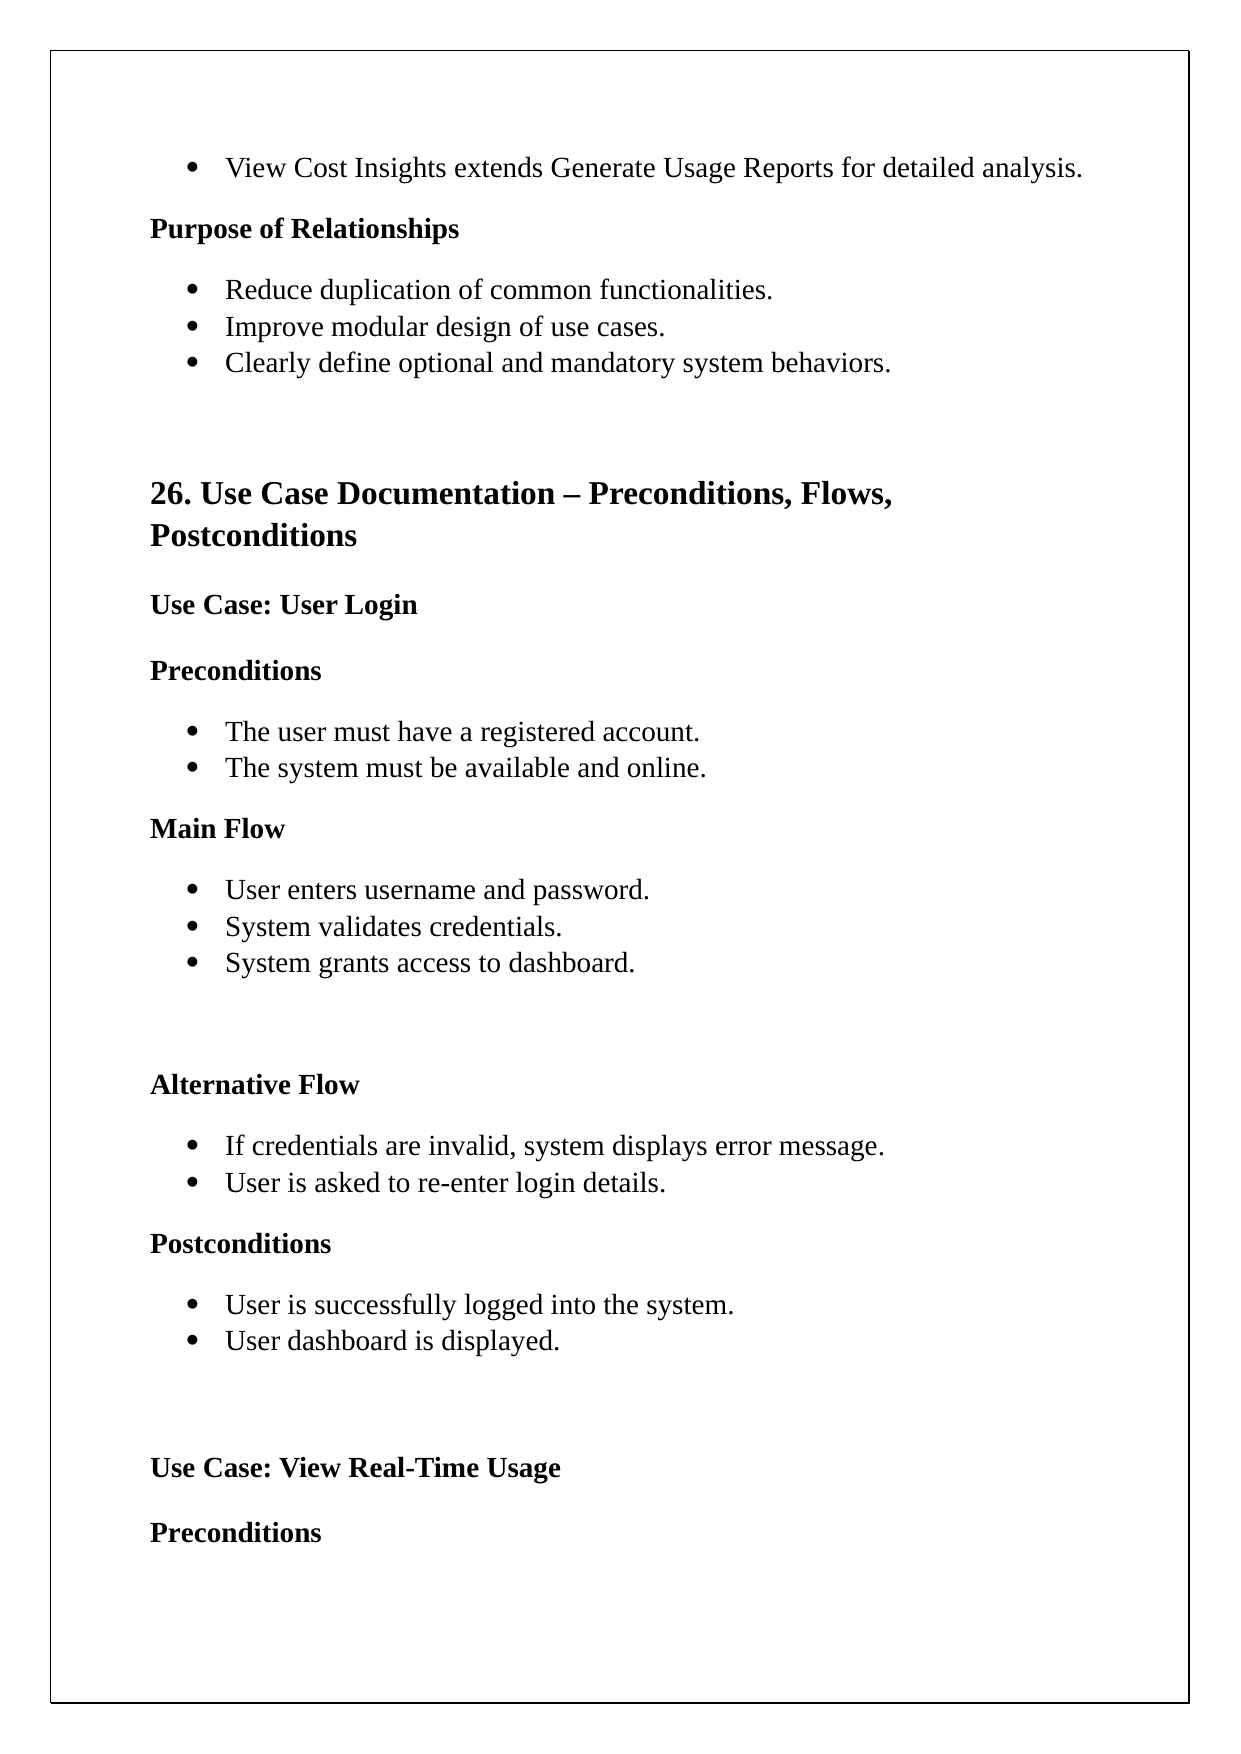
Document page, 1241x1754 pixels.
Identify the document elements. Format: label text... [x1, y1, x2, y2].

text Preconditions [150, 653, 1089, 686]
list If credentials are invalid, system displays error message. [187, 1128, 1089, 1162]
text Alternative Flow [150, 1067, 1089, 1101]
list System grants access to dashboard. [187, 945, 1089, 979]
list Reduce duplication of common functionalities. [187, 272, 1089, 306]
subtitle 26. Use Case Documentation – Preconditions, Flows, Postconditions [150, 473, 1089, 553]
subtitle Use Case: User Login [150, 587, 1089, 621]
subtitle Use Case: View Real-Time Usage [150, 1450, 1089, 1484]
list User dashboard is displayed. [187, 1323, 1089, 1357]
text Postconditions [150, 1226, 1089, 1259]
list Clearly define optional and mandatory system behaviors. [187, 345, 1089, 378]
text Main Flow [150, 811, 1089, 845]
list Improve modular design of use cases. [187, 309, 1089, 342]
text Purpose of Relationships [150, 211, 1089, 245]
list User is successfully logged into the system. [187, 1287, 1089, 1321]
text Preconditions [150, 1516, 1089, 1549]
list The system must be available and online. [187, 750, 1089, 784]
list View Cost Insights extends Generate Usage Reports for detailed analysis. [187, 150, 1089, 184]
list User enters username and password. [187, 872, 1089, 906]
list The user must have a registered account. [187, 714, 1089, 747]
list User is asked to re-enter login details. [187, 1165, 1089, 1198]
list System validates credentials. [187, 909, 1089, 942]
